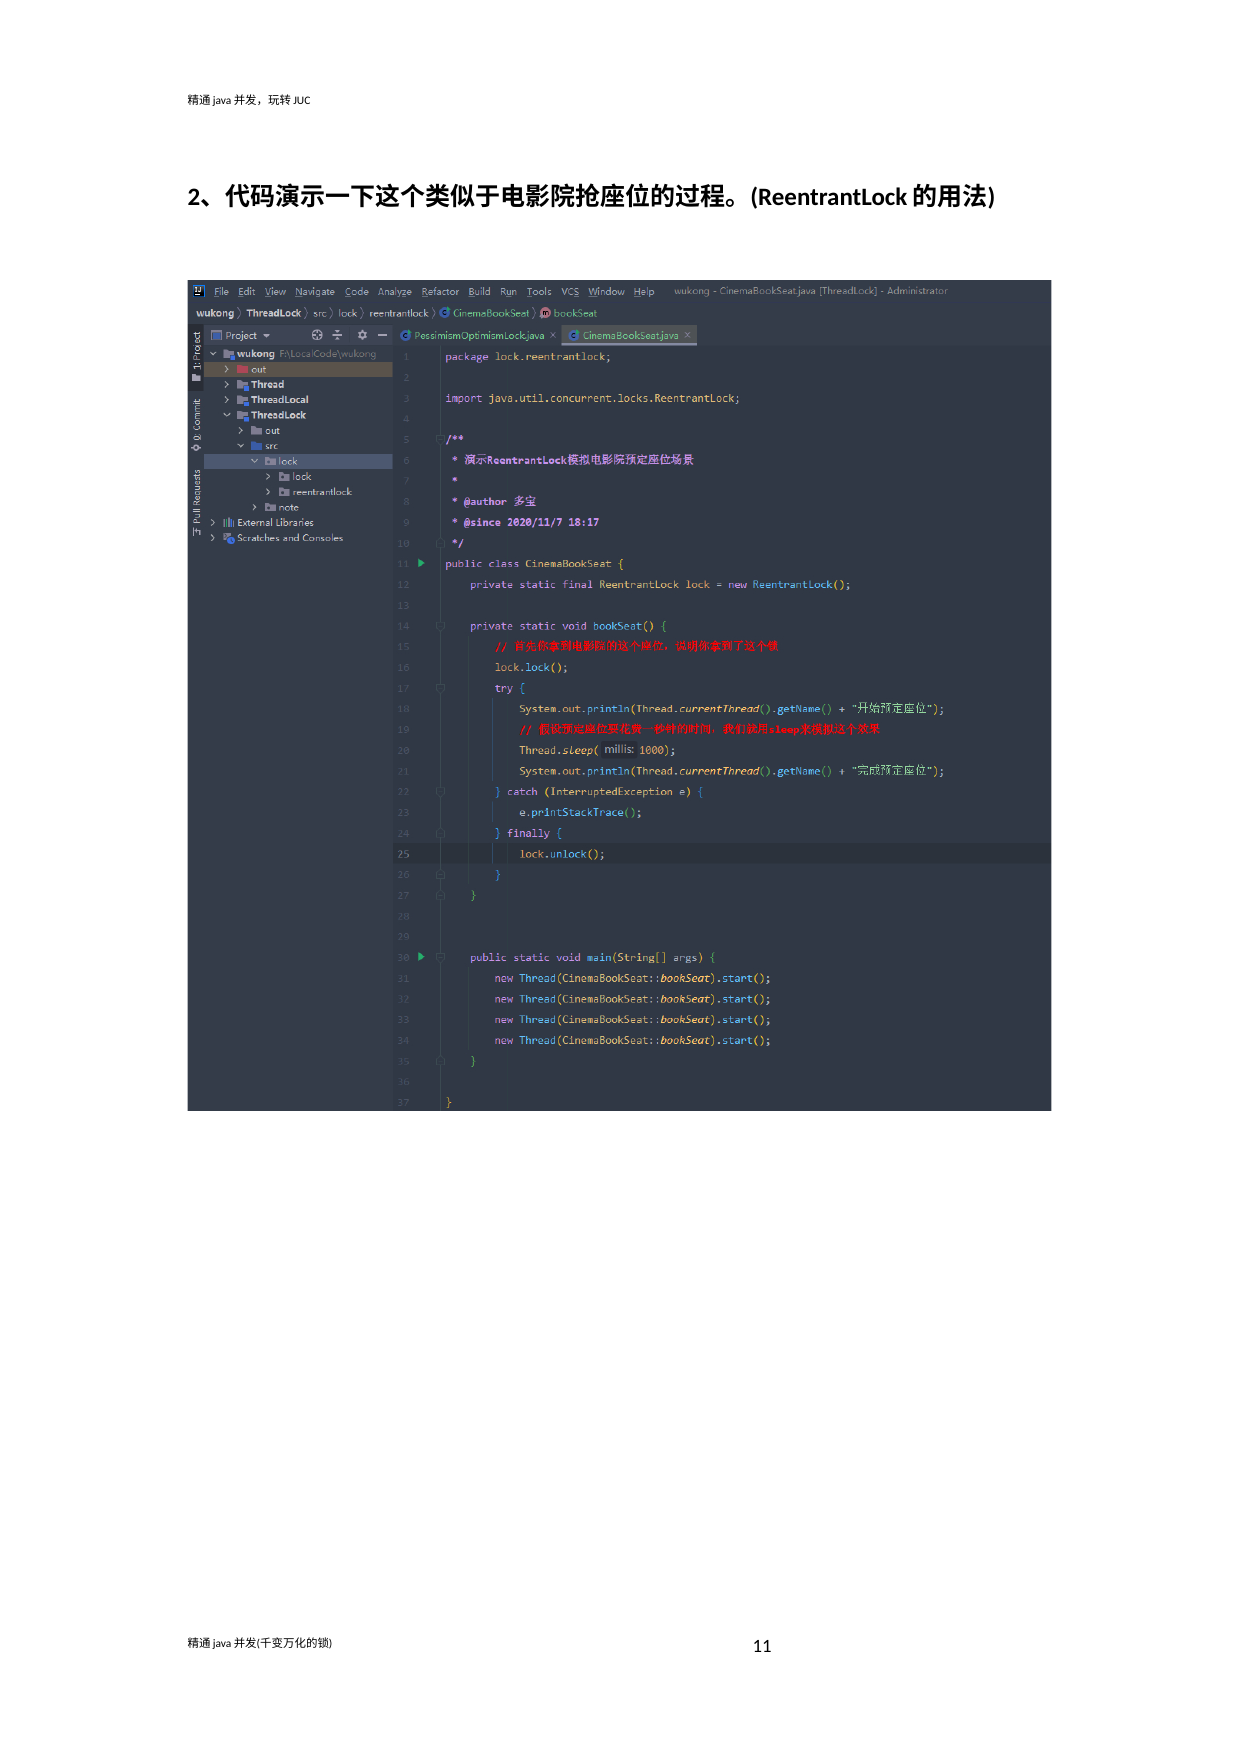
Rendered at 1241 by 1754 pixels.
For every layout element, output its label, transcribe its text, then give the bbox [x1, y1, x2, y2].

picture [187, 280, 1052, 1111]
subtitle 代码演示一下这个类似于电影院抢座位的过程。(ReentrantLock的用法) [187, 162, 1053, 227]
